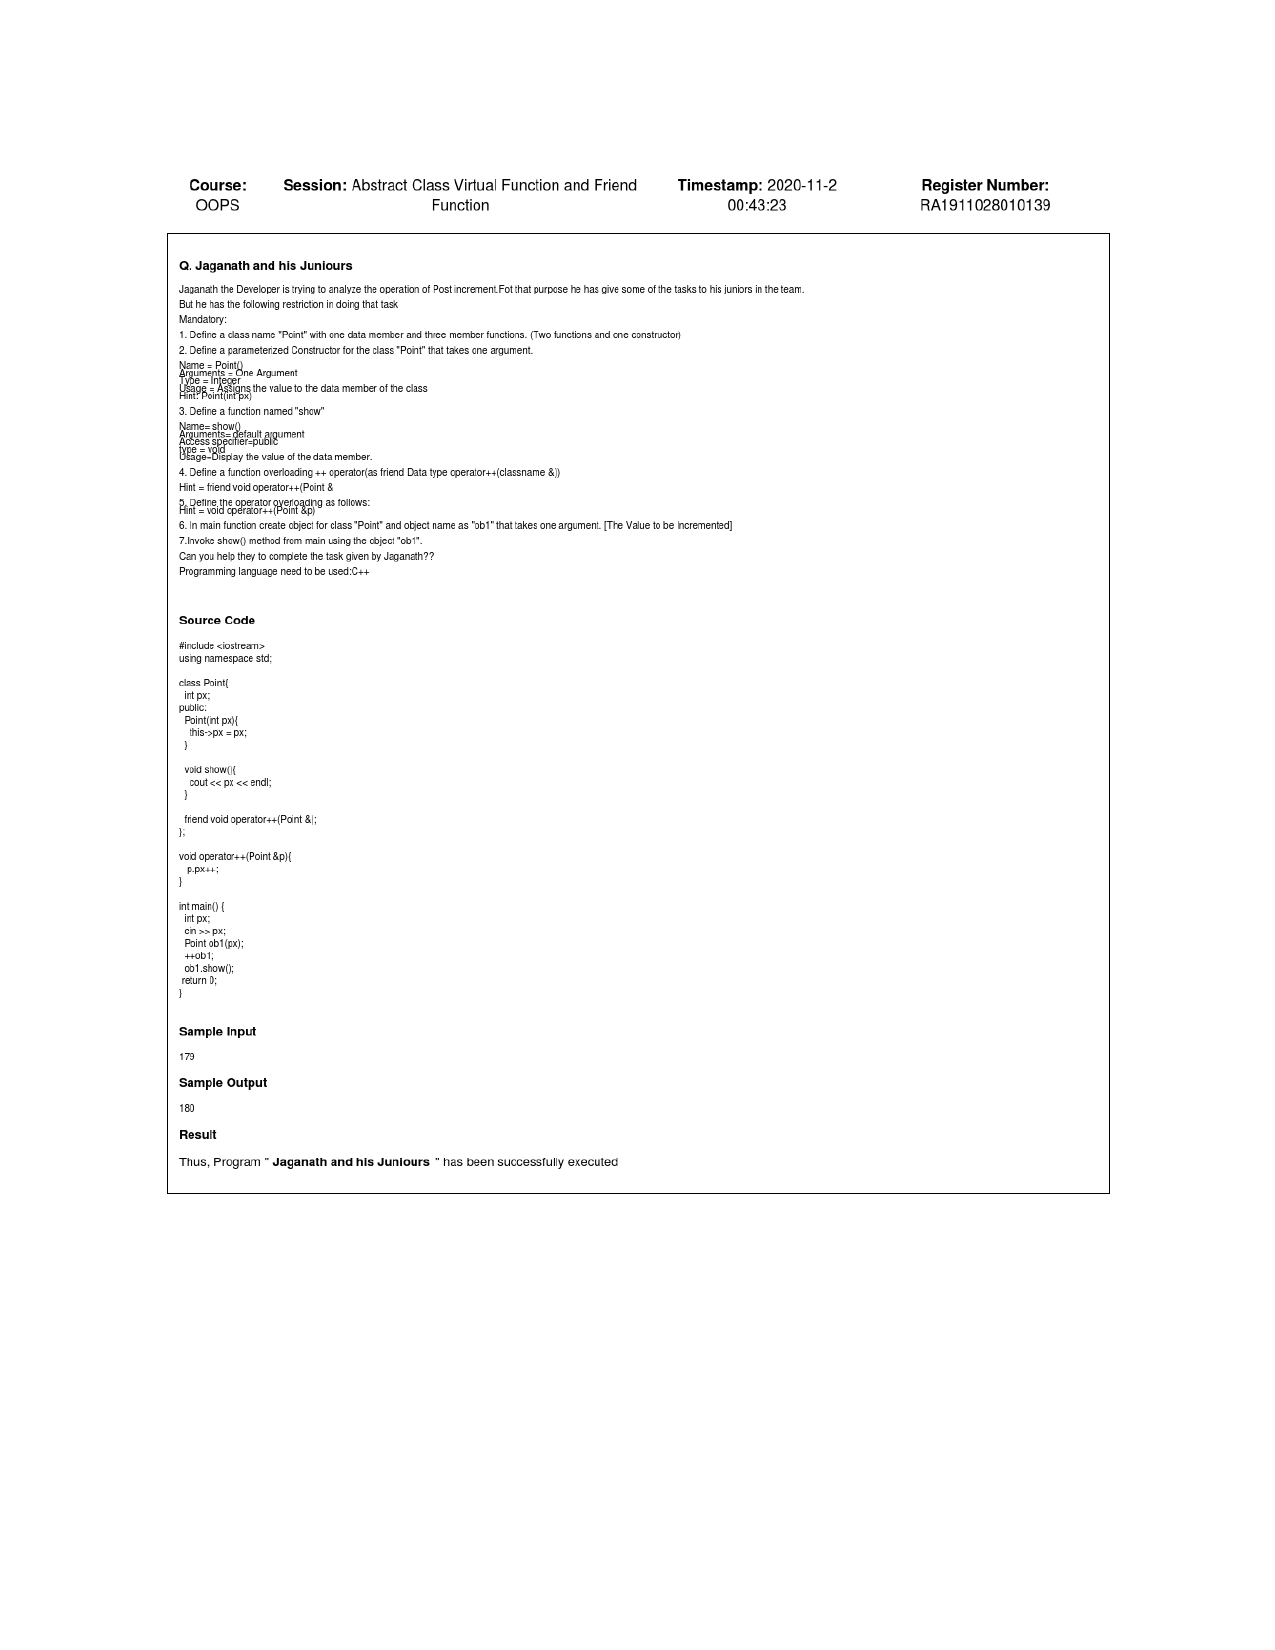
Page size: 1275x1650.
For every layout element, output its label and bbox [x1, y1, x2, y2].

picture [150, 150, 1125, 1201]
